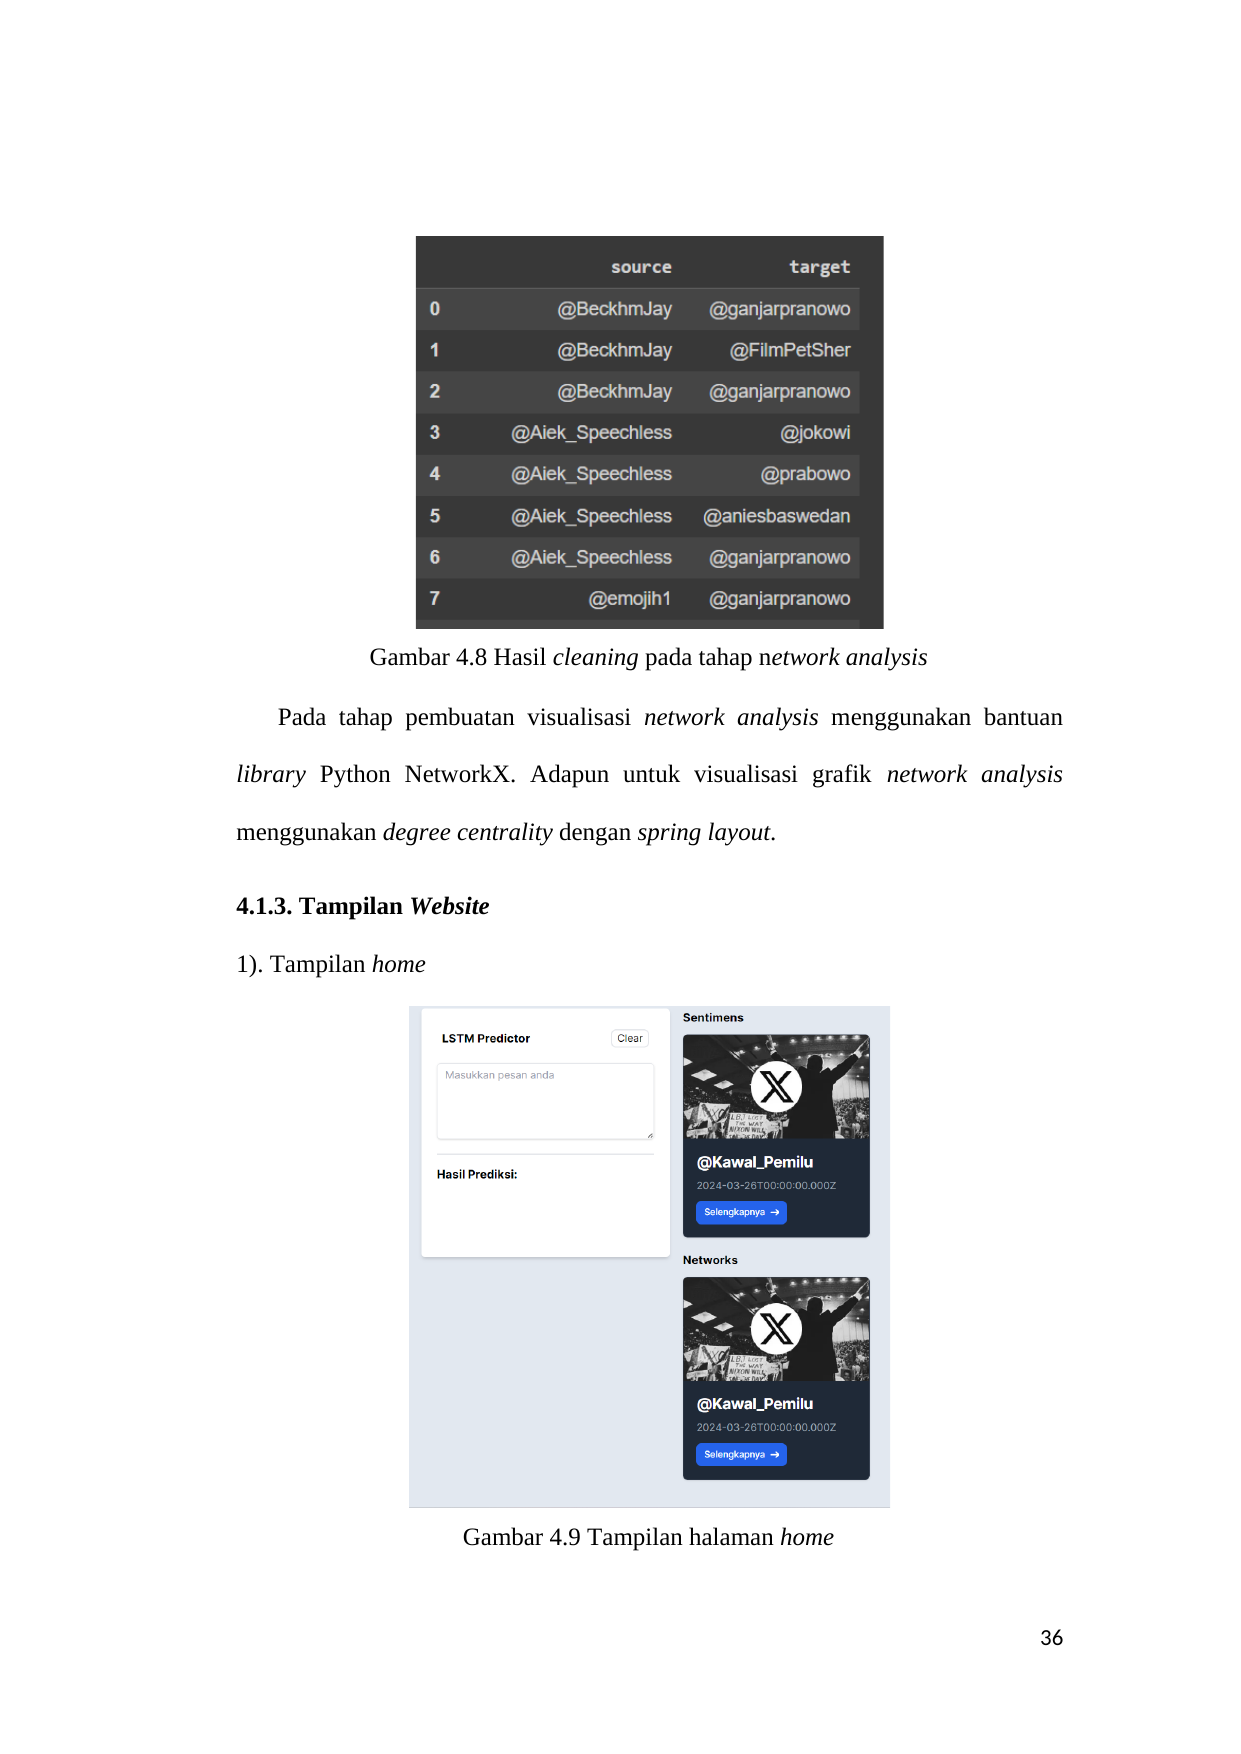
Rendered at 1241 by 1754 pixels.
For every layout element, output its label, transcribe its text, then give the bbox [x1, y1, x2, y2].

picture [415, 236, 884, 629]
text Pada tahap pembuatan visualisasi network analysis menggunakan bantuan library Python NetworkX. Adapun untuk visualisasi grafik network analysis menggunakan degree centrality dengan spring layout. [236, 702, 1063, 846]
picture [409, 1006, 891, 1508]
text 1). Tampilan home [236, 949, 1063, 977]
text Gambar 4.8 Hasil cleaning pada tahap network analysis [236, 642, 1063, 671]
text 4.1.3. Tampilan Website [236, 891, 1063, 920]
text Gambar 4.9 Tampilan halaman home [236, 1522, 1063, 1551]
